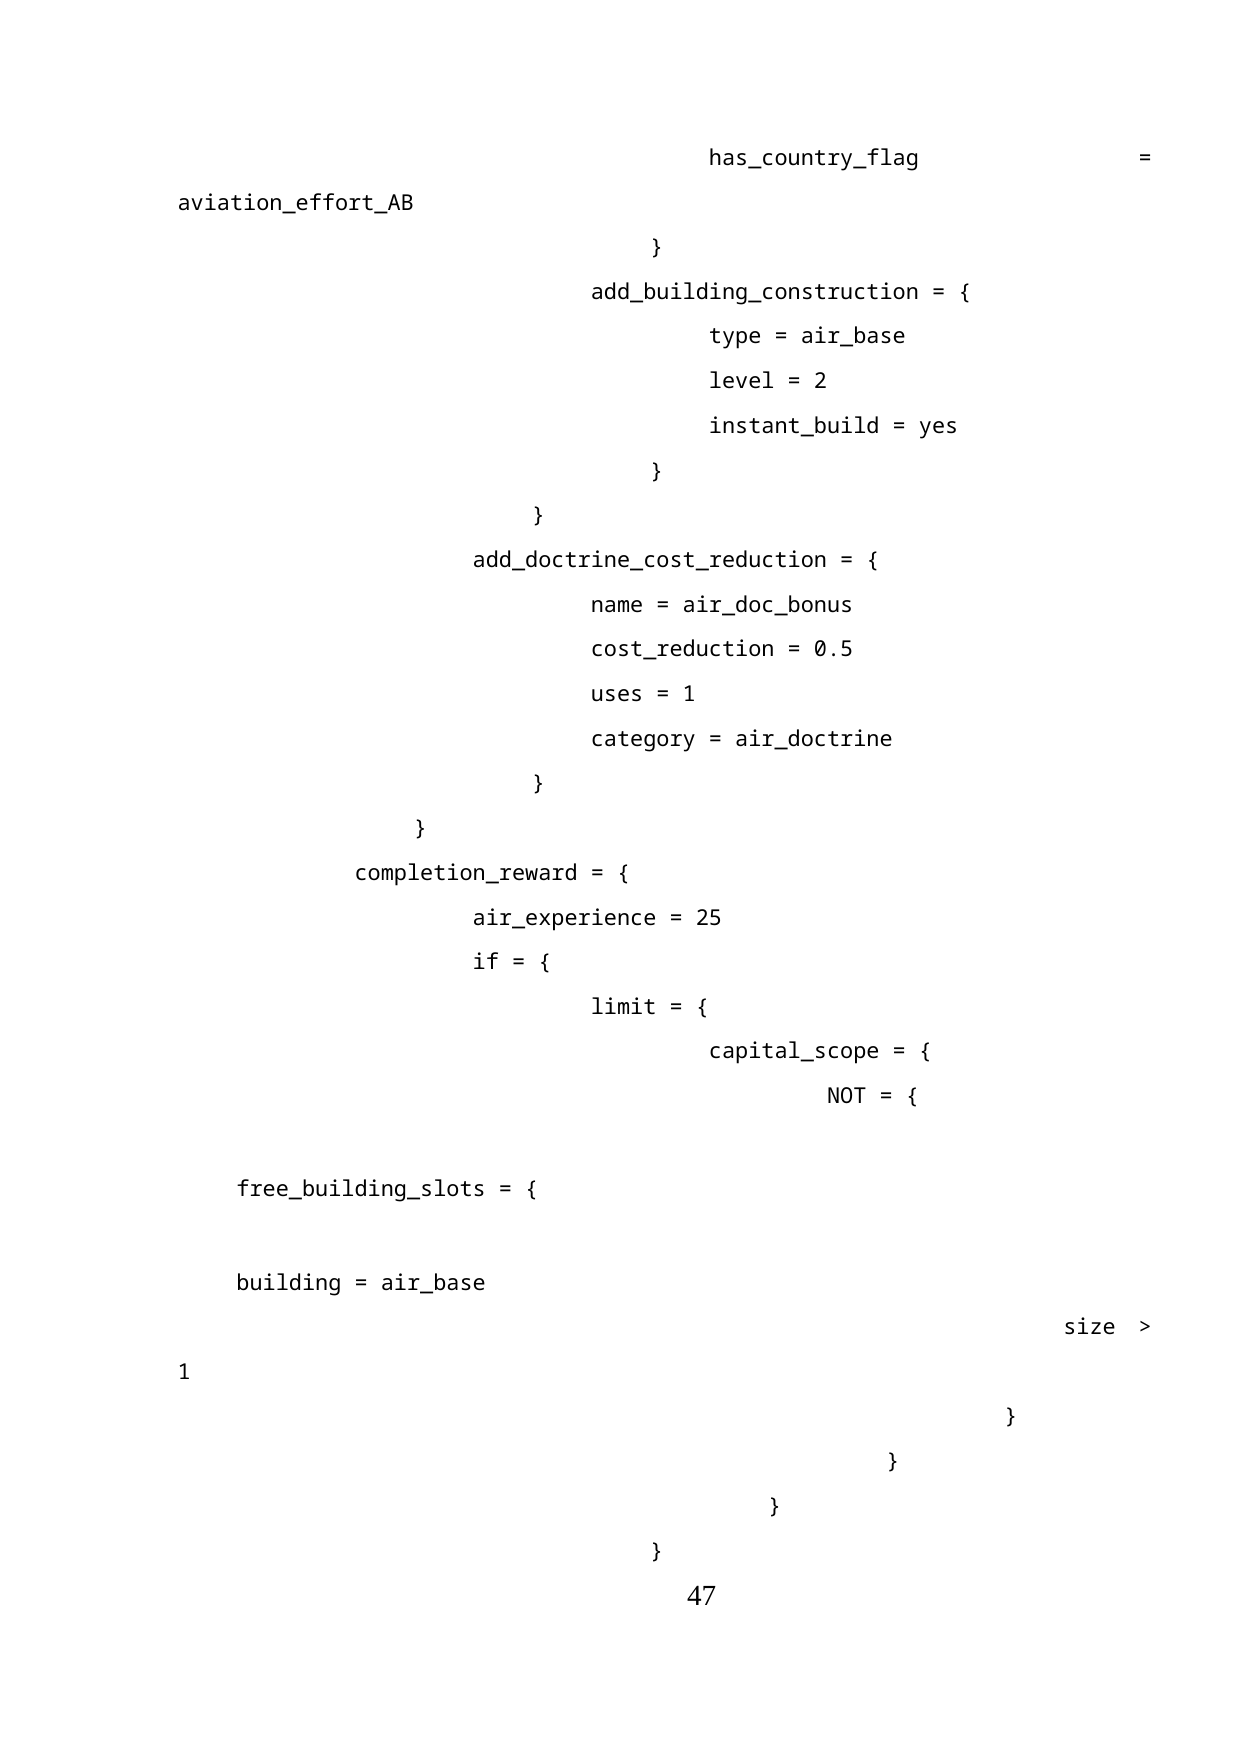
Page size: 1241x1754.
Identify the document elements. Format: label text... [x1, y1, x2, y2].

text name = air_doc_bonus [177, 589, 1152, 618]
text completion_reward = { [177, 857, 1152, 887]
text uses = 1 [177, 678, 1152, 708]
text level = 2 [177, 365, 1152, 395]
text } [177, 1401, 1152, 1430]
text } [177, 1534, 1152, 1564]
text size > 1 [177, 1311, 1152, 1386]
text } [177, 454, 1152, 484]
text } [177, 812, 1152, 842]
text has_country_flag = aviation_effort_AB [177, 142, 1152, 216]
text if = { [177, 946, 1152, 976]
text add_doctrine_cost_reduction = { [177, 544, 1152, 574]
text add_building_construction = { [177, 276, 1152, 306]
text } [177, 499, 1152, 529]
text air_experience = 25 [177, 901, 1152, 931]
text building = air_base [177, 1218, 1152, 1296]
text NOT = { [177, 1080, 1152, 1110]
text free_building_slots = { [177, 1125, 1152, 1203]
text type = air_base [177, 321, 1152, 350]
text category = air_doctrine [177, 723, 1152, 752]
text } [177, 1445, 1152, 1475]
text capital_scope = { [177, 1036, 1152, 1065]
text } [177, 231, 1152, 261]
text } [177, 767, 1152, 797]
text cost_reduction = 0.5 [177, 633, 1152, 663]
text limit = { [177, 991, 1152, 1021]
text instant_build = yes [177, 410, 1152, 440]
text } [177, 1490, 1152, 1520]
